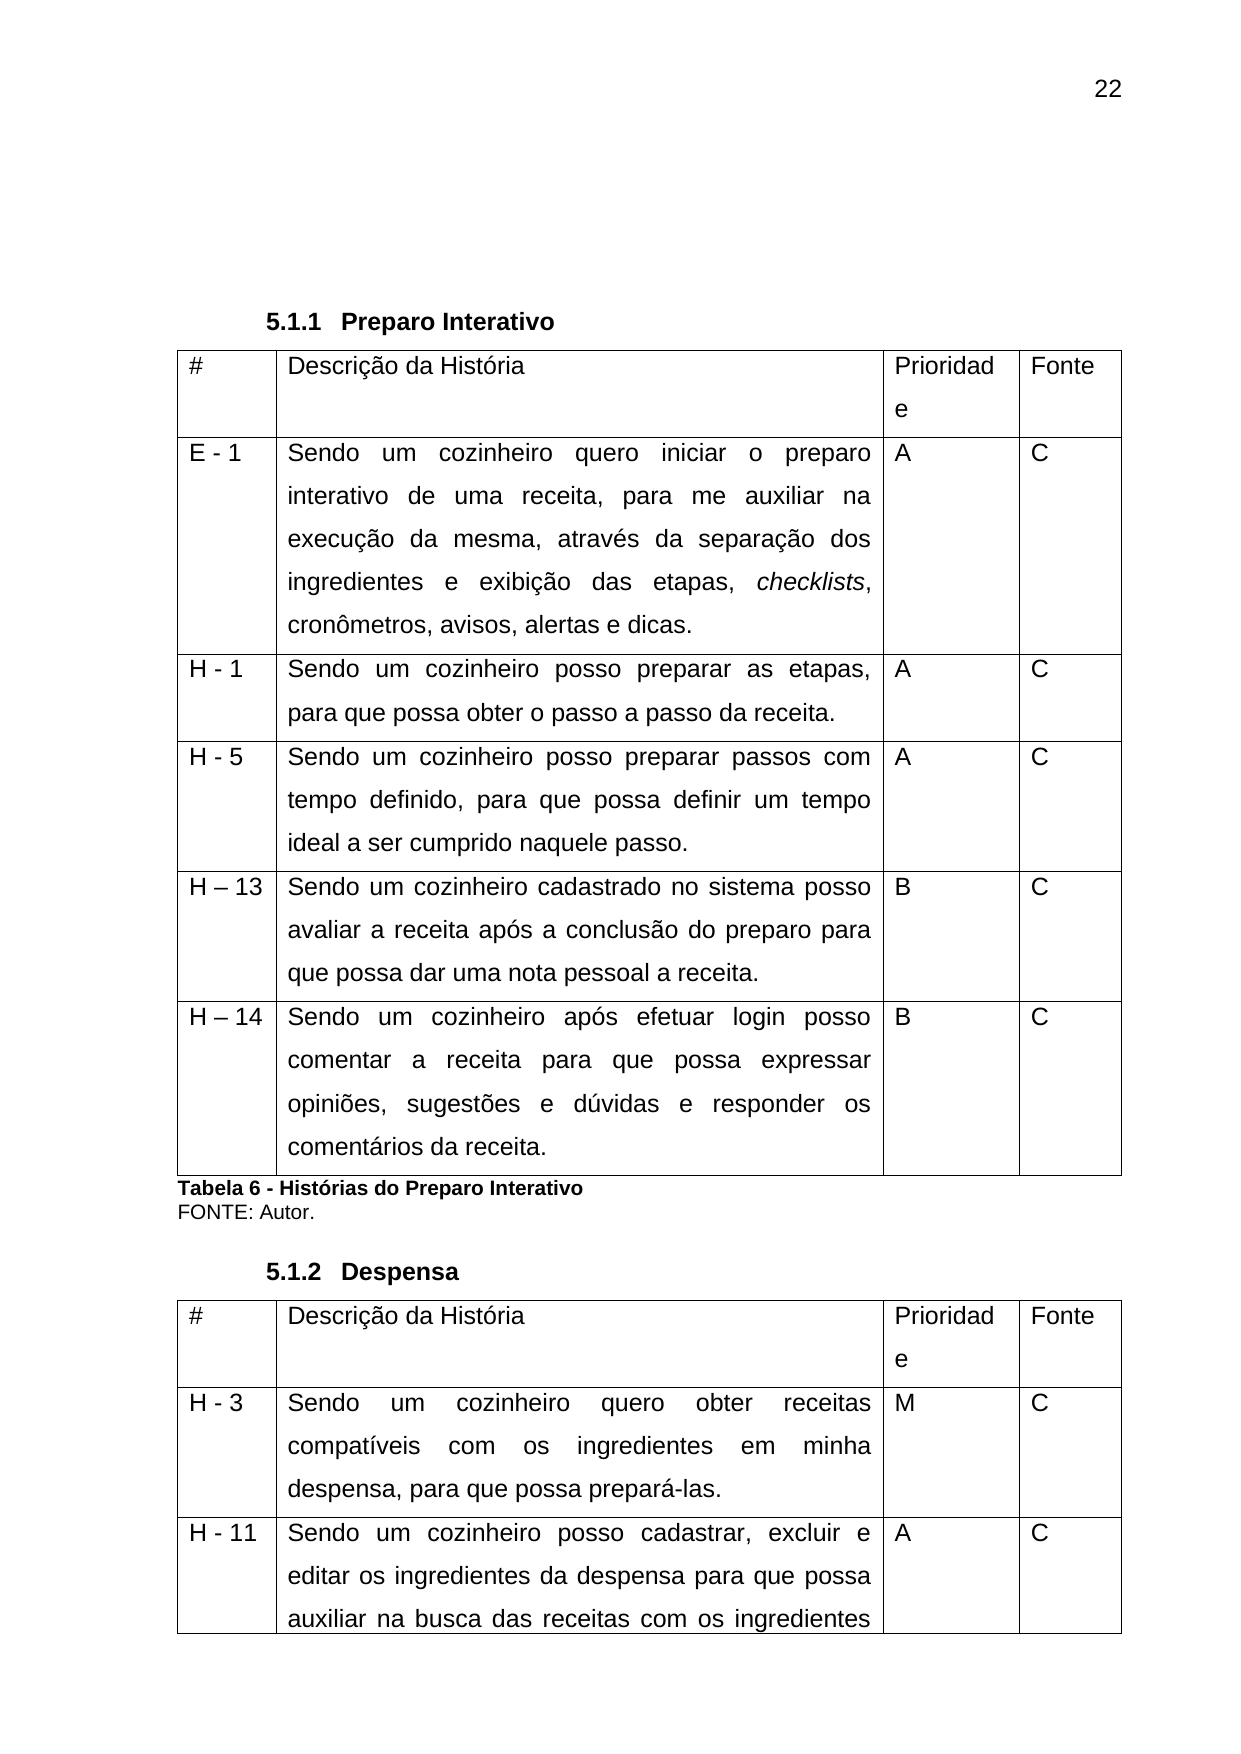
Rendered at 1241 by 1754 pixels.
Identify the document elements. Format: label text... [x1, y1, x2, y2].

table_cell M [884, 1388, 1019, 1517]
subtitle Despensa [266, 1256, 1122, 1285]
table_header # [178, 351, 276, 437]
table_cell H – 14 [178, 1002, 276, 1175]
table_cell C [1020, 872, 1121, 1001]
table_cell B [884, 872, 1019, 1001]
table_header Descrição da História [277, 1301, 883, 1387]
table_cell C [1020, 1002, 1121, 1175]
table_cell Sendo um cozinheiro quero iniciar o preparo interativo de uma receita, para me auxiliar na execução da mesma, através da separação dos ingredientes e exibição das etapas, checklists, cronômetros, avisos, alertas e dicas. [277, 438, 883, 653]
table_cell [277, 1518, 883, 1633]
table_cell B [884, 1002, 1019, 1175]
table_cell H - 5 [178, 742, 276, 871]
table_cell H – 13 [178, 872, 276, 1001]
table_header Prioridade [884, 1301, 1019, 1387]
table_cell H - 1 [178, 655, 276, 741]
table_cell H - 11 [178, 1518, 276, 1633]
table_cell Sendo um cozinheiro posso preparar as etapas, para que possa obter o passo a passo da receita. [277, 655, 883, 741]
table_cell C [1020, 742, 1121, 871]
table_cell Sendo um cozinheiro quero obter receitas compatíveis com os ingredientes em minha despensa, para que possa prepará-las. [277, 1388, 883, 1517]
table_cell Sendo um cozinheiro cadastrado no sistema posso avaliar a receita após a conclusão do preparo para que possa dar uma nota pessoal a receita. [277, 872, 883, 1001]
text FONTE: Autor. [177, 1200, 1122, 1224]
text Tabela - Histórias do Preparo Interativo [177, 1176, 1122, 1200]
table_cell A [884, 655, 1019, 741]
table_cell C [1020, 655, 1121, 741]
table_cell Sendo um cozinheiro posso preparar passos com tempo definido, para que possa definir um tempo ideal a ser cumprido naquele passo. [277, 742, 883, 871]
table_cell C [1020, 1518, 1121, 1633]
table_cell C [1020, 1388, 1121, 1517]
table_cell C [1020, 438, 1121, 653]
table_cell H - 3 [178, 1388, 276, 1517]
subtitle Preparo Interativo [266, 307, 1122, 335]
table_header # [178, 1301, 276, 1387]
table_cell A [884, 1518, 1019, 1633]
table_header Descrição da História [277, 351, 883, 437]
table_header Fonte [1020, 1301, 1121, 1387]
table_cell A [884, 438, 1019, 653]
table_header Prioridade [884, 351, 1019, 437]
table_cell Sendo um cozinheiro após efetuar login posso comentar a receita para que possa expressar opiniões, sugestões e dúvidas e responder os comentários da receita. [277, 1002, 883, 1175]
table_cell E - 1 [178, 438, 276, 653]
table_header Fonte [1020, 351, 1121, 437]
table_cell A [884, 742, 1019, 871]
